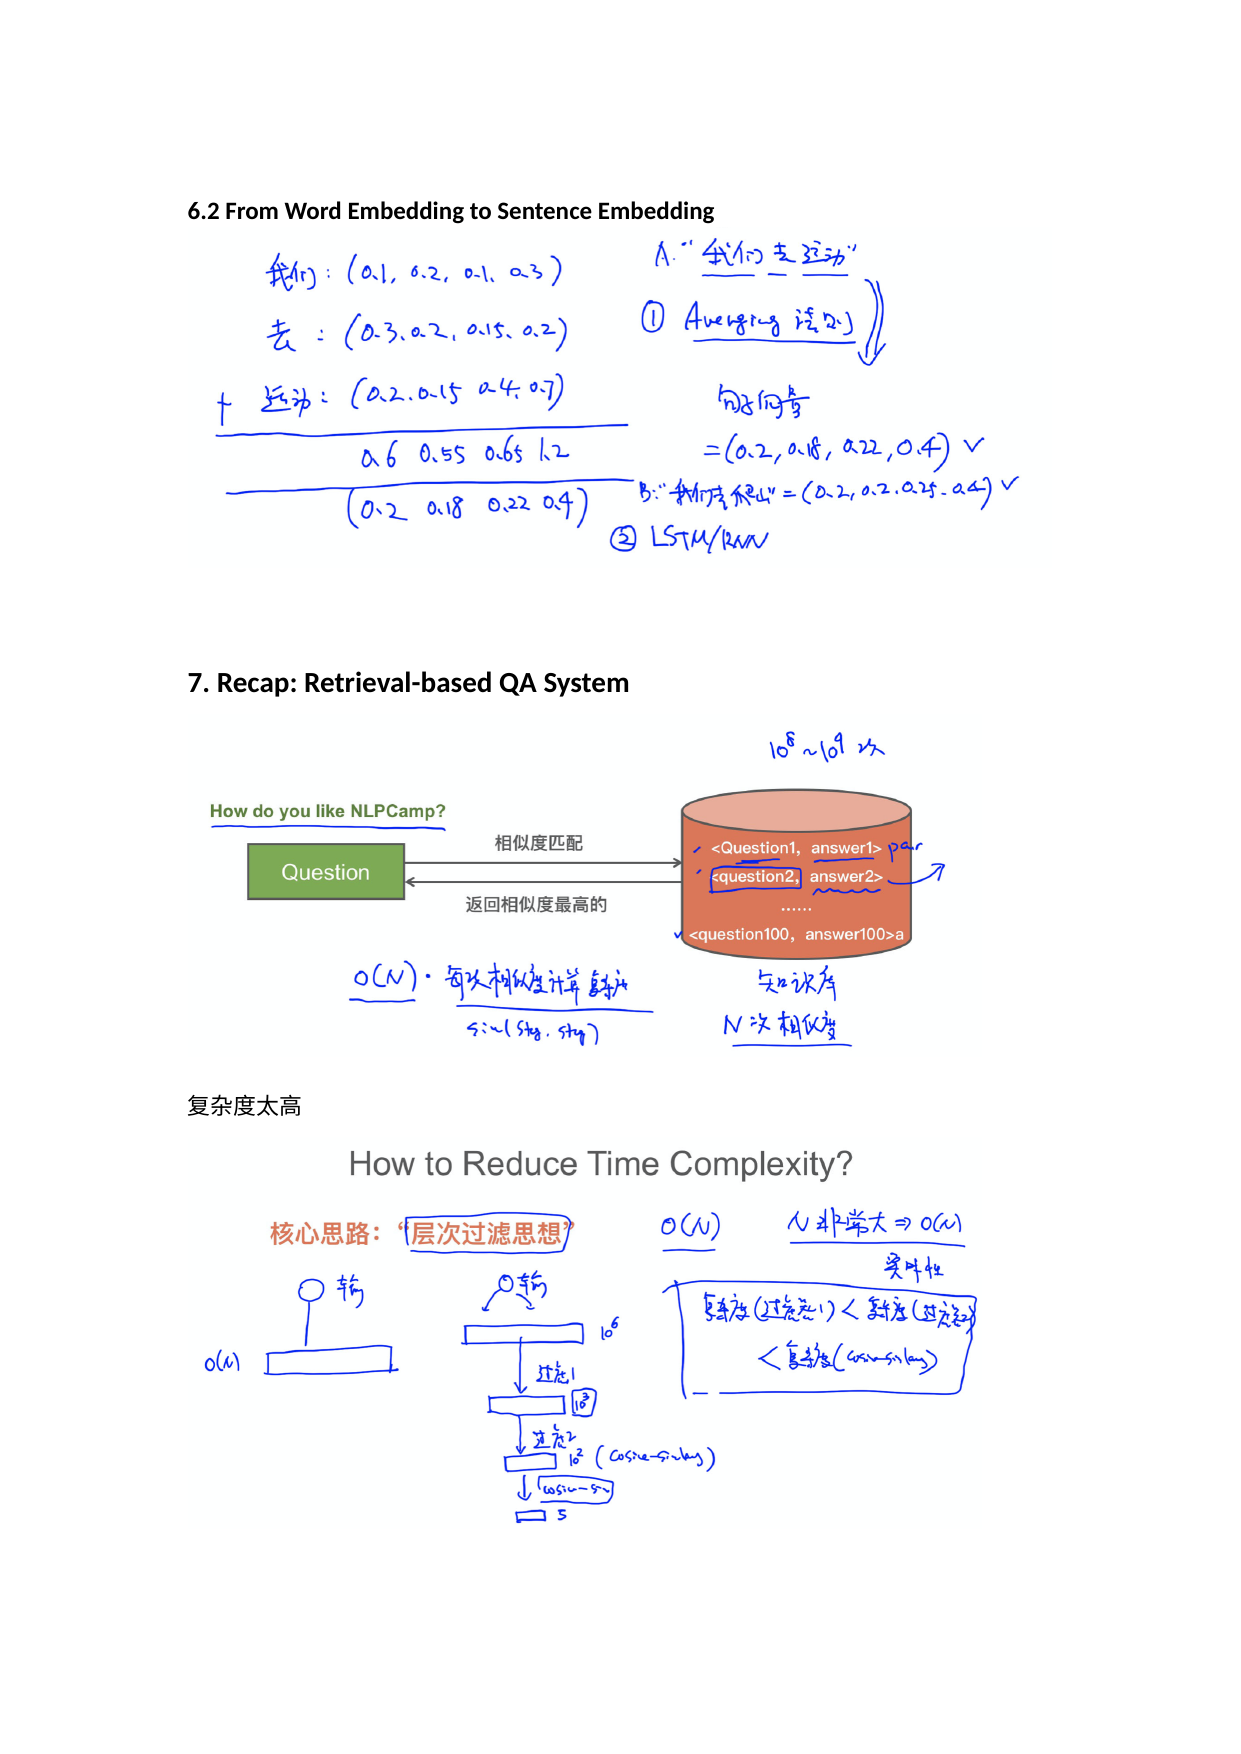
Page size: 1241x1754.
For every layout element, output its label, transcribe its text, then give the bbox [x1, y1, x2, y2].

picture [187, 714, 982, 1057]
text 6.2 From Word Embedding to Sentence Embedding [187, 194, 1053, 227]
picture [187, 1137, 982, 1529]
text 7. Recap: Retrieval-based QA System [187, 649, 1053, 714]
picture [187, 227, 1053, 568]
text 复杂度太高 [187, 1072, 1053, 1137]
